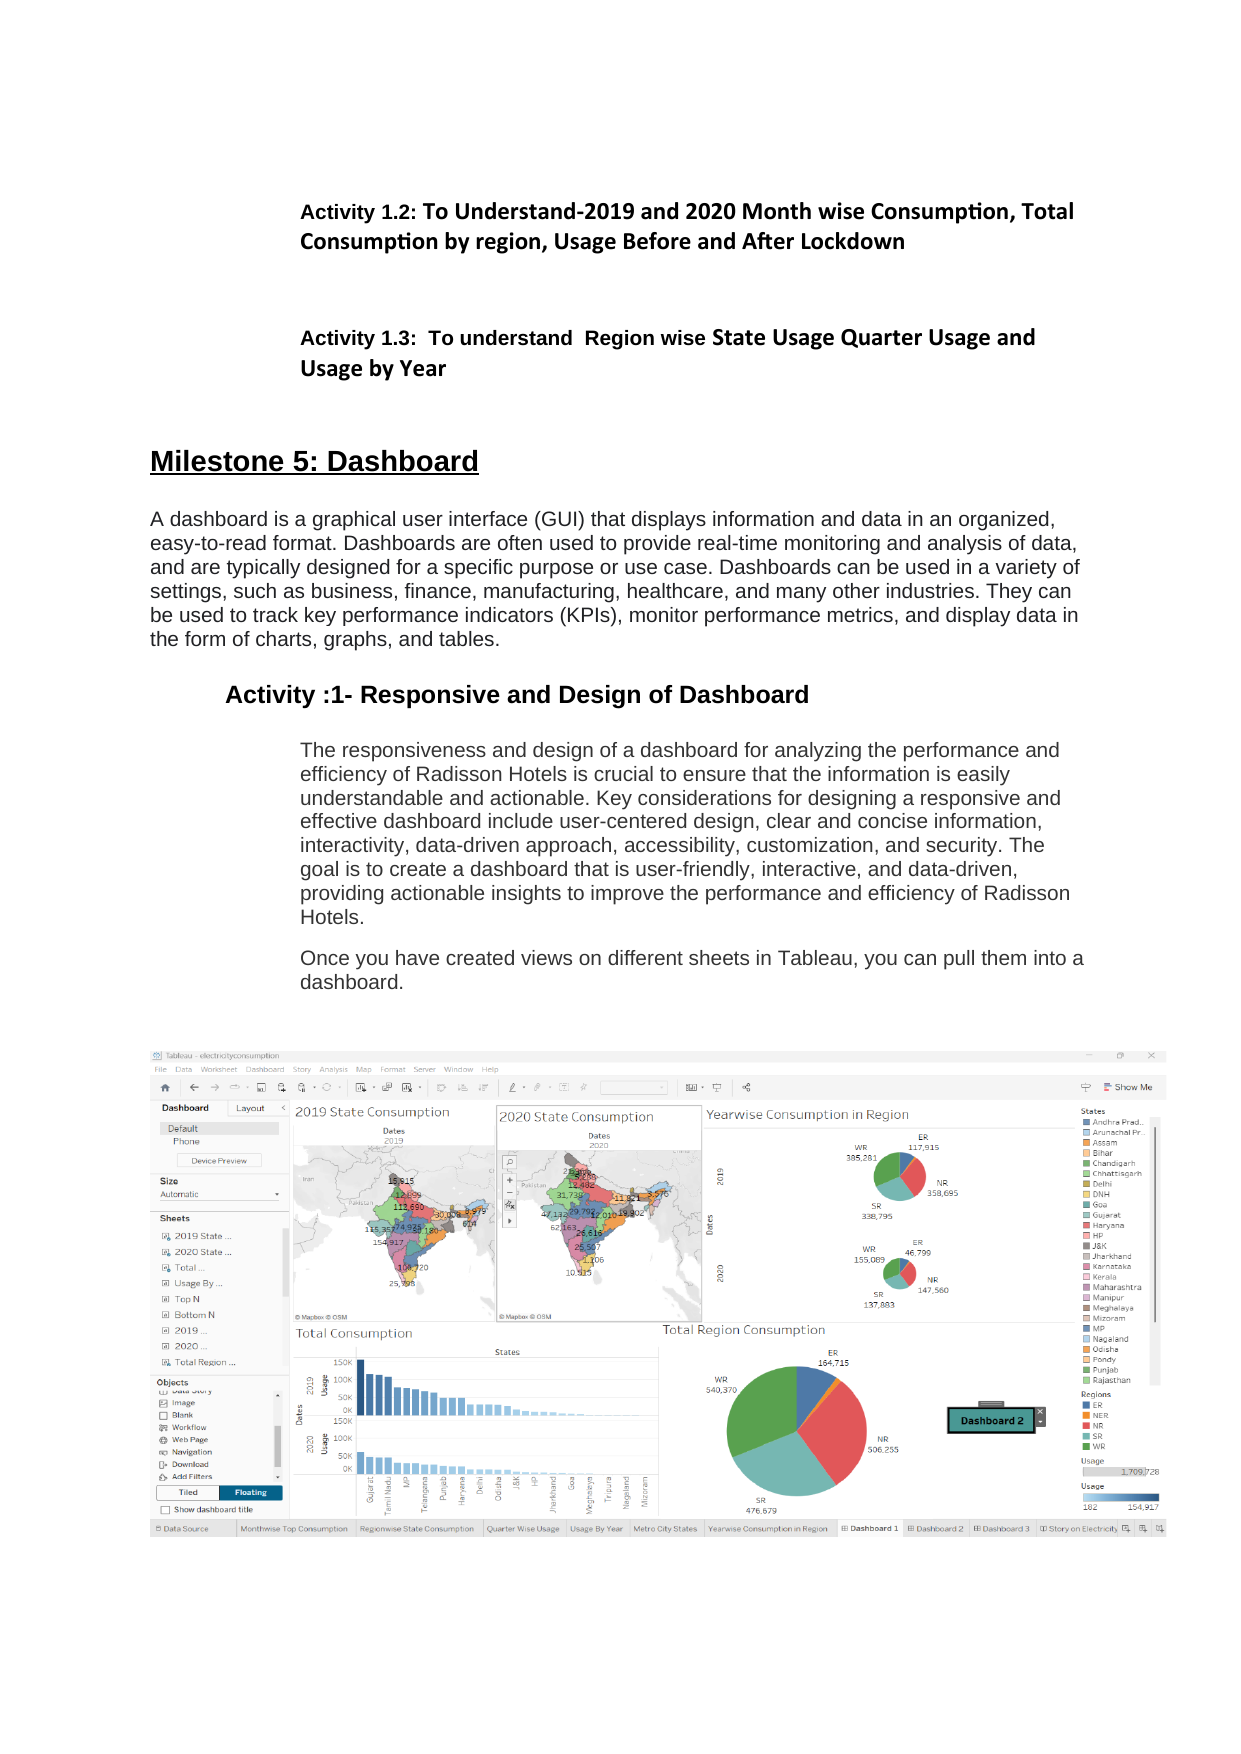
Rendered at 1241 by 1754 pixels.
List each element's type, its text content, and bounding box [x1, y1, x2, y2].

text Milestone 5: Dashboard [150, 444, 1090, 477]
text Once you have created views on different sheets in Tableau, you can pull them into a dashboard. [300, 946, 1090, 994]
text A dashboard is a graphical user interface (GUI) that displays information and data in an organized, easy-to-read format. Dashboards are often used to provide real-time monitoring and analysis of data, and are typically designed for a specific purpose or use case. Dashboards can be used in a variety of settings, such as business, finance, manufacturing, healthcare, and many other industries. They can be used to track key performance indicators (KPIs), monitor performance metrics, and display data in the form of charts, graphs, and tables. [150, 507, 1090, 650]
text Activity 1.2: To Understand-2019 and 2020 Month wise Consumption, Total Consumption by region, Usage Before and After Lockdown [300, 195, 1090, 256]
picture [150, 1051, 1167, 1537]
text The responsiveness and design of a dashboard for analyzing the performance and efficiency of Radisson Hotels is crucial to ensure that the information is easily understandable and actionable. Key considerations for designing a responsive and effective dashboard include user-centered design, clear and concise information, interactivity, data-driven approach, accessibility, customization, and security. The goal is to create a dashboard that is user-friendly, interactive, and data-driven, providing actionable insights to improve the performance and efficiency of Radisson Hotels. [300, 737, 1090, 929]
text Activity :1- Responsive and Design of Dashboard [225, 679, 1090, 708]
text Activity 1.3: To understand Region wise State Usage Quarter Usage and Usage by Year [300, 321, 1090, 382]
